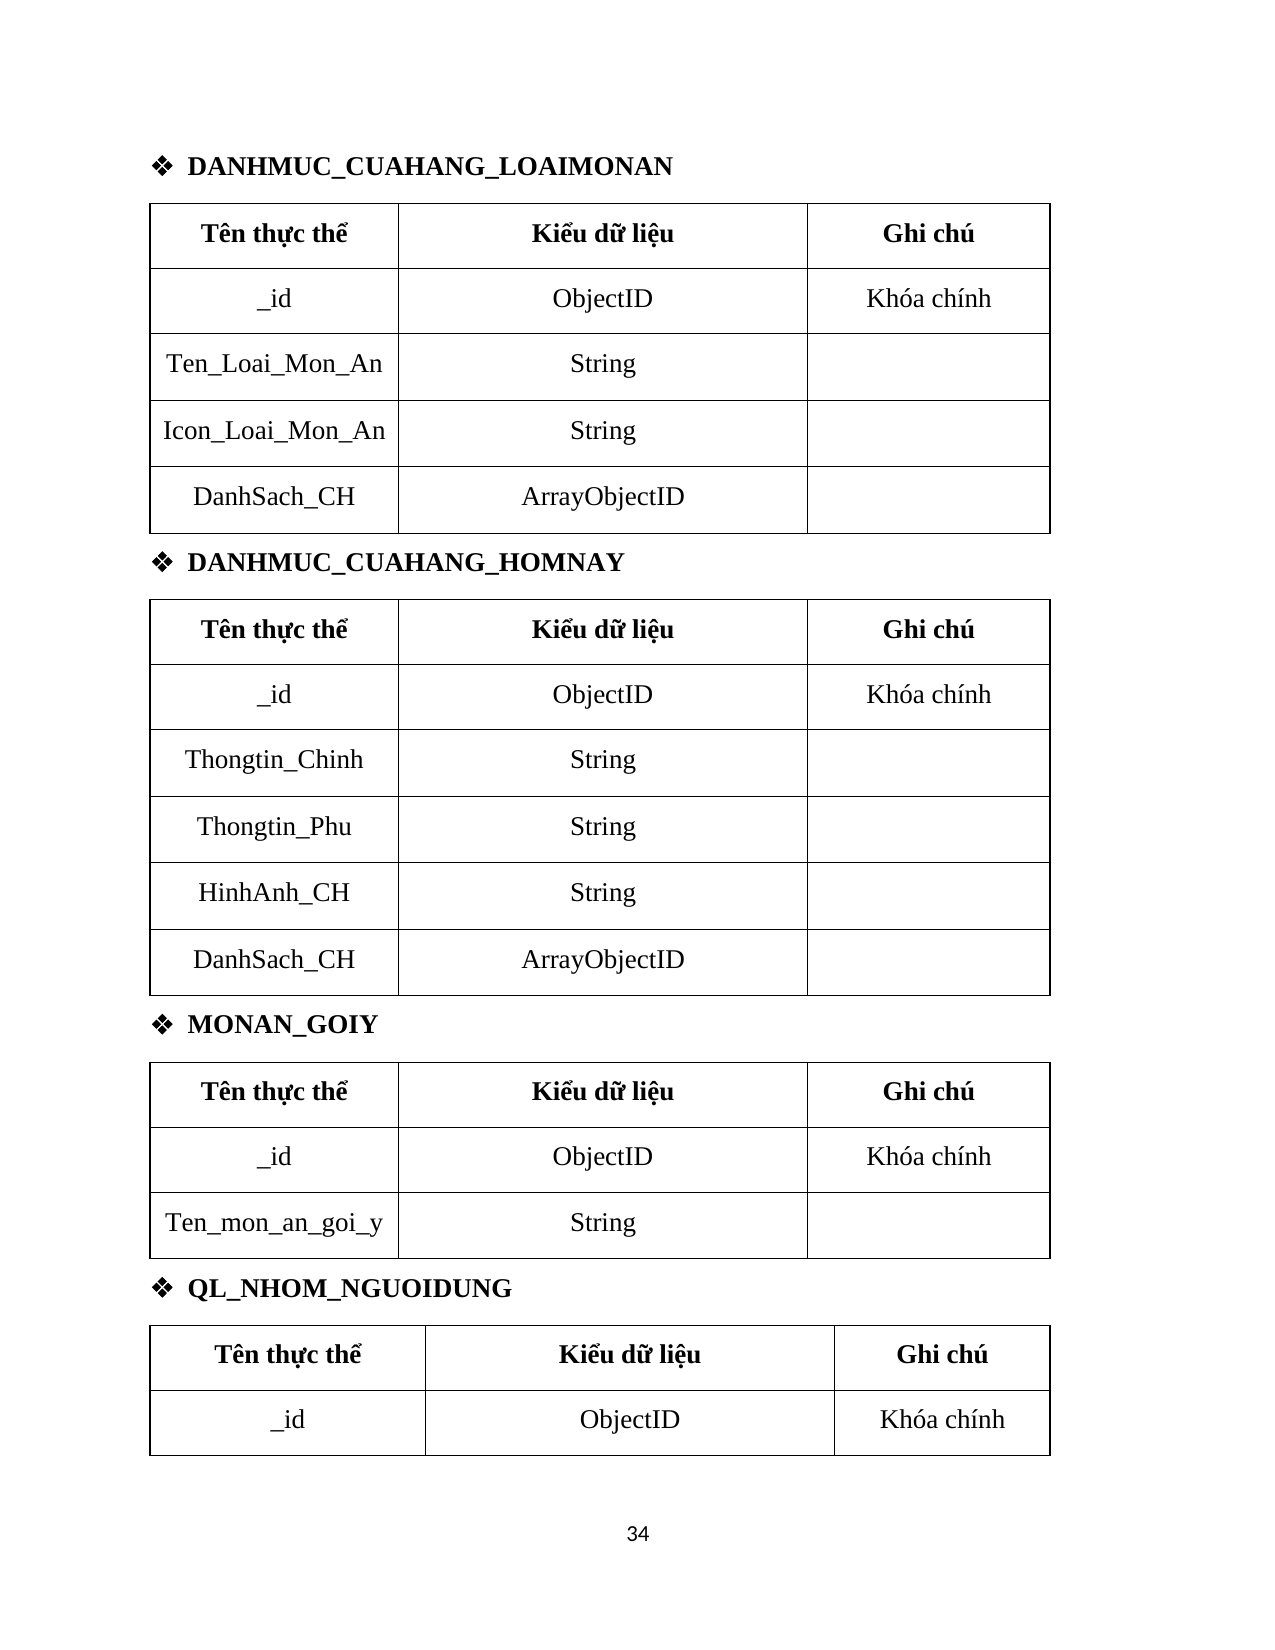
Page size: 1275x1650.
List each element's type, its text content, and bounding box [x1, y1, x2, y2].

table_cell Khóa chính [808, 1128, 1049, 1192]
table_header Ghi chú [808, 600, 1049, 664]
table_header Tên thực thể [151, 204, 398, 268]
table_cell [808, 930, 1049, 995]
table_cell _id [151, 665, 398, 729]
table_header Tên thực thể [151, 1063, 398, 1127]
table_cell Khóa chính [835, 1391, 1049, 1455]
table_cell _id [151, 1391, 425, 1455]
table_cell String [399, 1193, 807, 1258]
table_cell ObjectID [426, 1391, 834, 1455]
table_cell Khóa chính [808, 665, 1049, 729]
table_cell HinhAnh_CH [151, 863, 398, 928]
table_cell ArrayObjectID [399, 930, 807, 995]
table_cell String [399, 797, 807, 862]
table_cell Thongtin_Chinh [151, 730, 398, 796]
table_cell [808, 401, 1049, 466]
table_cell [808, 863, 1049, 928]
table_cell Icon_Loai_Mon_An [151, 401, 398, 466]
table_cell Ten_mon_an_goi_y [151, 1193, 398, 1258]
table_cell String [399, 401, 807, 466]
table_cell DanhSach_CH [151, 930, 398, 995]
table_header Tên thực thể [151, 1326, 425, 1390]
table_cell String [399, 730, 807, 796]
table_cell String [399, 334, 807, 399]
list MONAN_GOIY [150, 1008, 1125, 1040]
table_cell [808, 334, 1049, 399]
table_cell [808, 730, 1049, 796]
list QL_NHOM_NGUOIDUNG [150, 1272, 1125, 1303]
table_cell [808, 467, 1049, 532]
table_cell ObjectID [399, 269, 807, 333]
list DANHMUC_CUAHANG_HOMNAY [150, 546, 1125, 577]
table_cell [808, 797, 1049, 862]
table_header Kiểu dữ liệu [426, 1326, 834, 1390]
table_cell [808, 1193, 1049, 1258]
table_cell Thongtin_Phu [151, 797, 398, 862]
table_header Tên thực thể [151, 600, 398, 664]
table_header Ghi chú [808, 204, 1049, 268]
table_header Ghi chú [835, 1326, 1049, 1390]
table_cell String [399, 863, 807, 928]
table_cell ObjectID [399, 665, 807, 729]
list DANHMUC_CUAHANG_LOAIMONAN [150, 150, 1125, 181]
table_header Ghi chú [808, 1063, 1049, 1127]
table_header Kiểu dữ liệu [399, 600, 807, 664]
table_header Kiểu dữ liệu [399, 204, 807, 268]
table_header Kiểu dữ liệu [399, 1063, 807, 1127]
table_cell ArrayObjectID [399, 467, 807, 532]
table_cell Khóa chính [808, 269, 1049, 333]
table_cell _id [151, 269, 398, 333]
table_cell _id [151, 1128, 398, 1192]
table_cell ObjectID [399, 1128, 807, 1192]
table_cell Ten_Loai_Mon_An [151, 334, 398, 399]
table_cell DanhSach_CH [151, 467, 398, 532]
